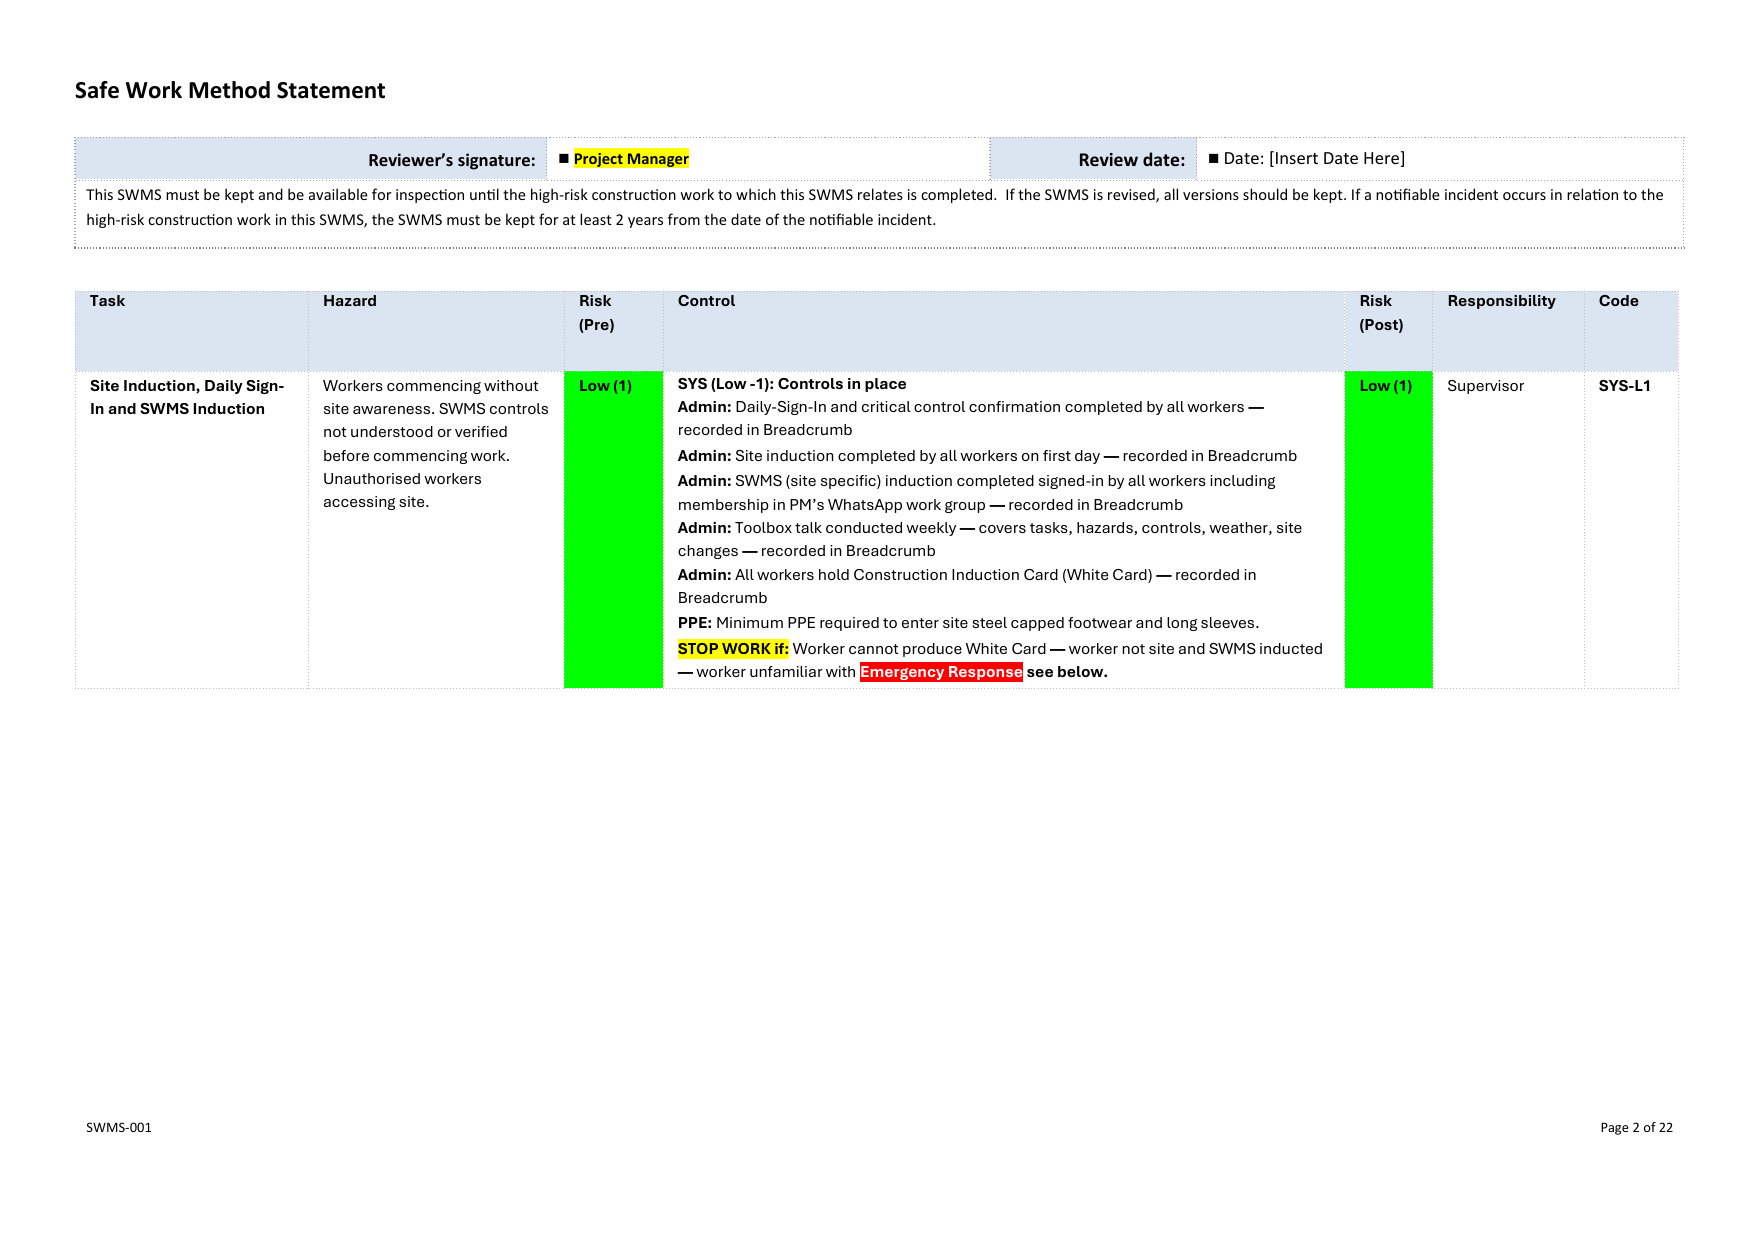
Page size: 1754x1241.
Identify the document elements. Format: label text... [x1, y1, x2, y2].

table_header Hazard [308, 291, 564, 371]
table_cell SYS (Low -1): Controls in place Admin: Daily-Sign-In and critical control confirmation completed by all workers — recorded in Breadcrumb Admin: Site induction completed by all workers on first day — recorded in Breadcrumb Admin: SWMS (site specific) induction completed signed-in by all workers including membership in PM’s WhatsApp work group — recorded in Breadcrumb Admin: Toolbox talk conducted weekly — covers tasks, hazards, controls, weather, site changes — recorded in Breadcrumb Admin: All workers hold Construction Induction Card (White Card) — recorded in Breadcrumb PPE: Minimum PPE required to enter site steel capped footwear and long sleeves. STOP WORK if: Worker cannot produce White Card — worker not site and SWMS inducted — worker unfamiliar with Emergency Response see below. [663, 371, 1344, 688]
table_header Risk (Post) [1345, 291, 1433, 371]
table_header Code [1584, 291, 1678, 371]
table_cell Workers commencing without site awareness. SWMS controls not understood or verified before commencing work. Unauthorised workers accessing site. [308, 371, 564, 688]
table_cell ■ Project Manager [547, 137, 990, 179]
table_cell This SWMS must be kept and be available for inspection until the high-risk construction work to which this SWMS relates is completed. If the SWMS is revised, all versions should be kept. If a notifiable incident occurs in relation to the high-risk construction work in this SWMS, the SWMS must be kept for at least 2 years from the date of the notifiable incident. [75, 180, 1684, 247]
table_cell Supervisor [1433, 371, 1584, 688]
table_cell Site Induction, Daily Sign-In and SWMS Induction [75, 371, 308, 688]
table_header Risk (Pre) [564, 291, 663, 371]
table_header Task [75, 291, 308, 371]
table_cell SYS-L1 [1584, 371, 1678, 688]
table_cell Low (1) [1345, 371, 1433, 688]
table_cell Reviewer’s signature: [75, 137, 547, 179]
table_cell Low (1) [564, 371, 663, 688]
table_cell Review date: [990, 137, 1197, 179]
table_header Control [663, 291, 1344, 371]
table_header Responsibility [1433, 291, 1584, 371]
table_cell ■ Date: [Insert Date Here] [1197, 137, 1684, 179]
